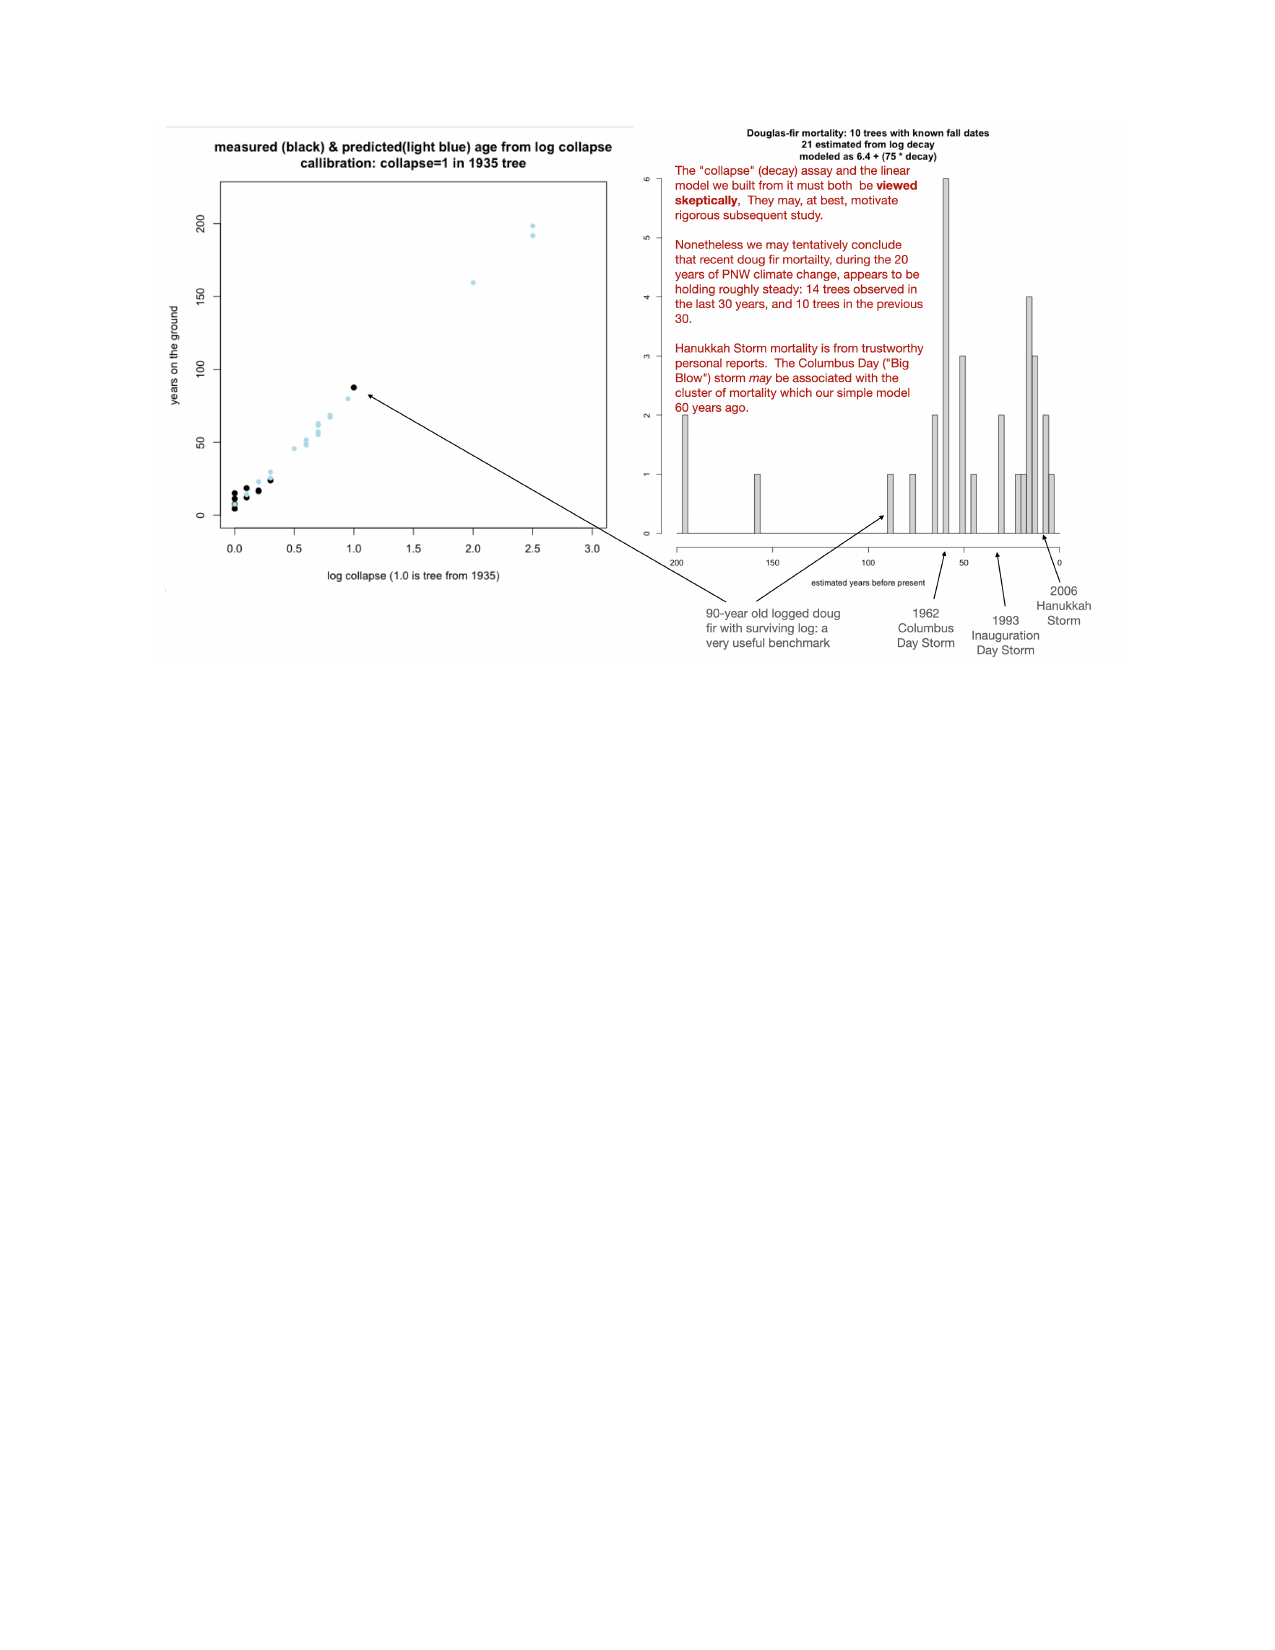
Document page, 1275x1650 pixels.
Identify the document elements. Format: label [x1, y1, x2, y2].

picture [148, 120, 1124, 667]
